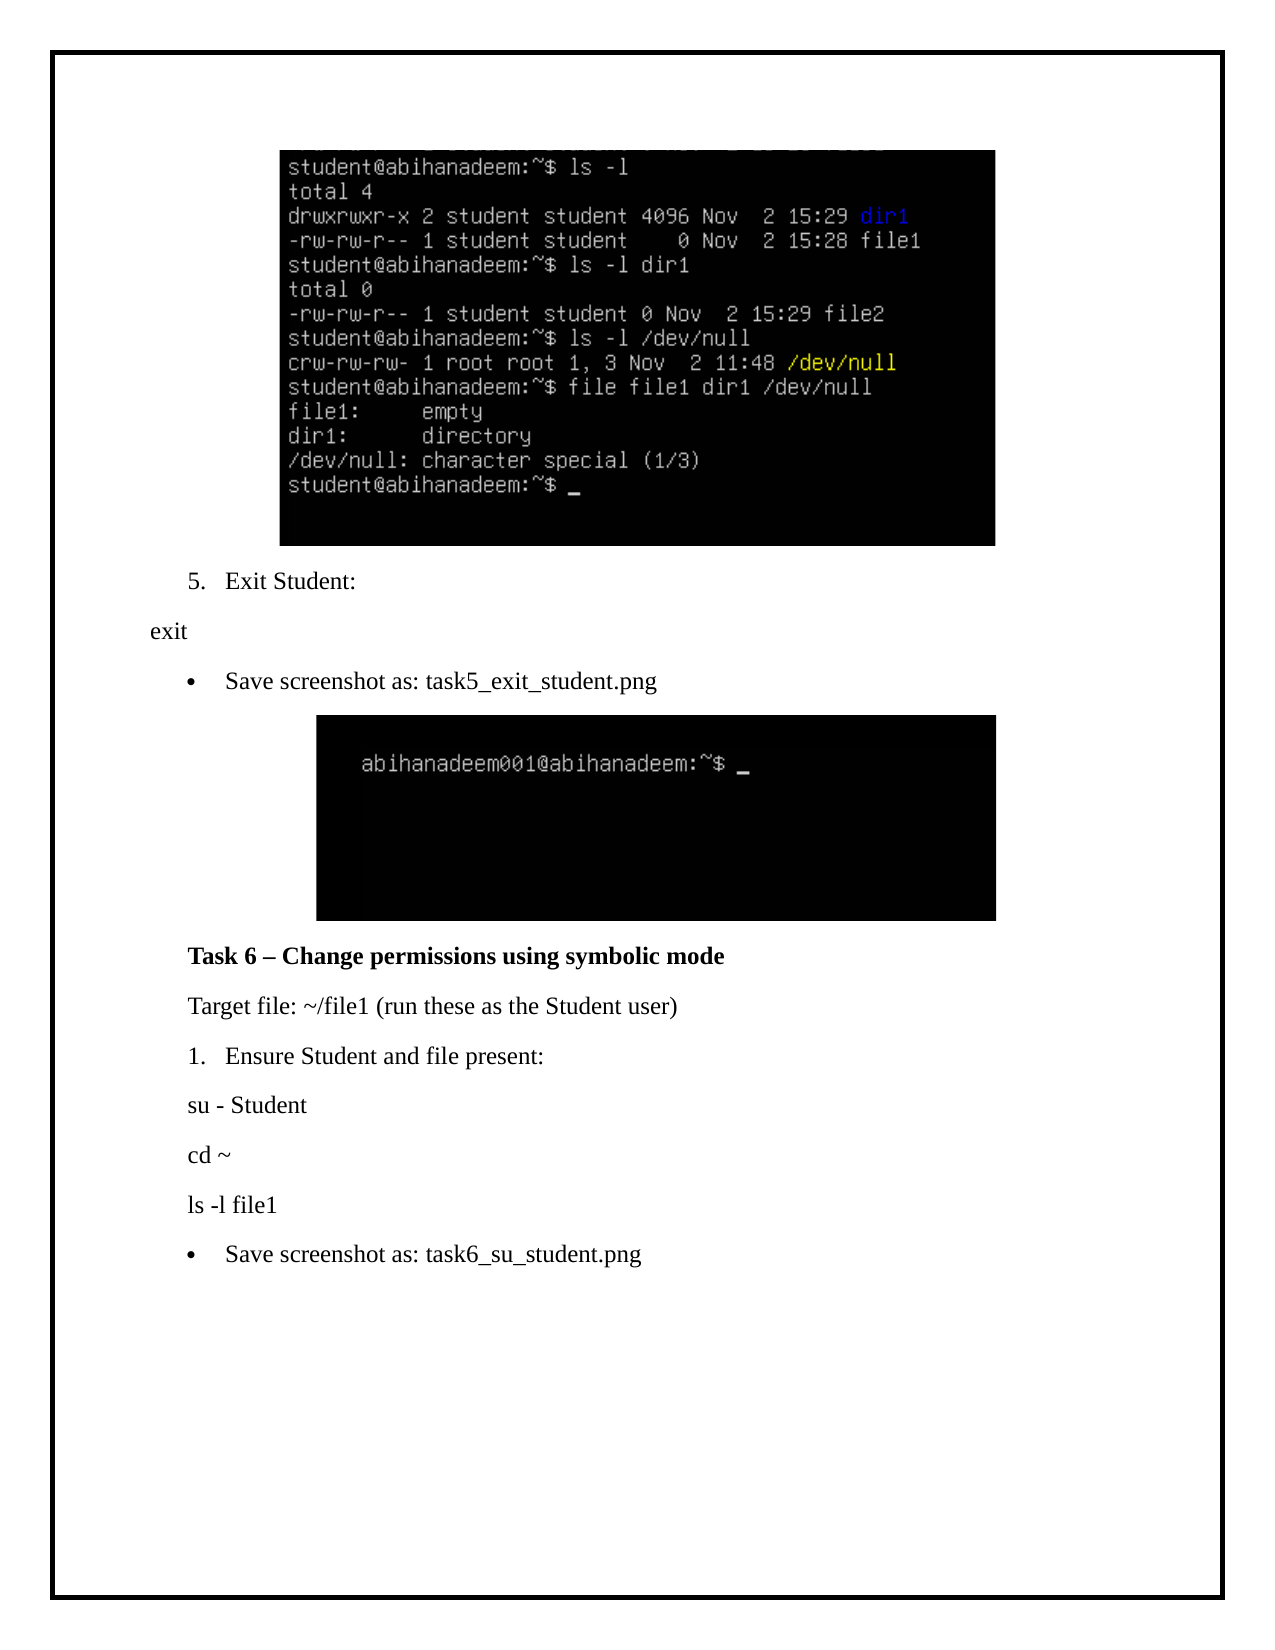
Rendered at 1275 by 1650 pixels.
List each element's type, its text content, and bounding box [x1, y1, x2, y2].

list Exit Student: [187, 566, 1125, 595]
list Save screenshot as: task5_exit_student.png [187, 666, 1125, 694]
text cd ~ [187, 1140, 1125, 1169]
picture [316, 715, 997, 921]
text Target file: ~/file1 (run these as the Student user) [187, 991, 1125, 1020]
text ls -l file1 [187, 1190, 1125, 1218]
text su - Student [187, 1090, 1125, 1119]
picture [279, 150, 996, 546]
text exit [150, 616, 1125, 645]
text Task 6 – Change permissions using symbolic mode [187, 941, 1125, 970]
list Ensure Student and file present: [187, 1041, 1125, 1069]
list Save screenshot as: task6_su_student.png [187, 1239, 1125, 1268]
